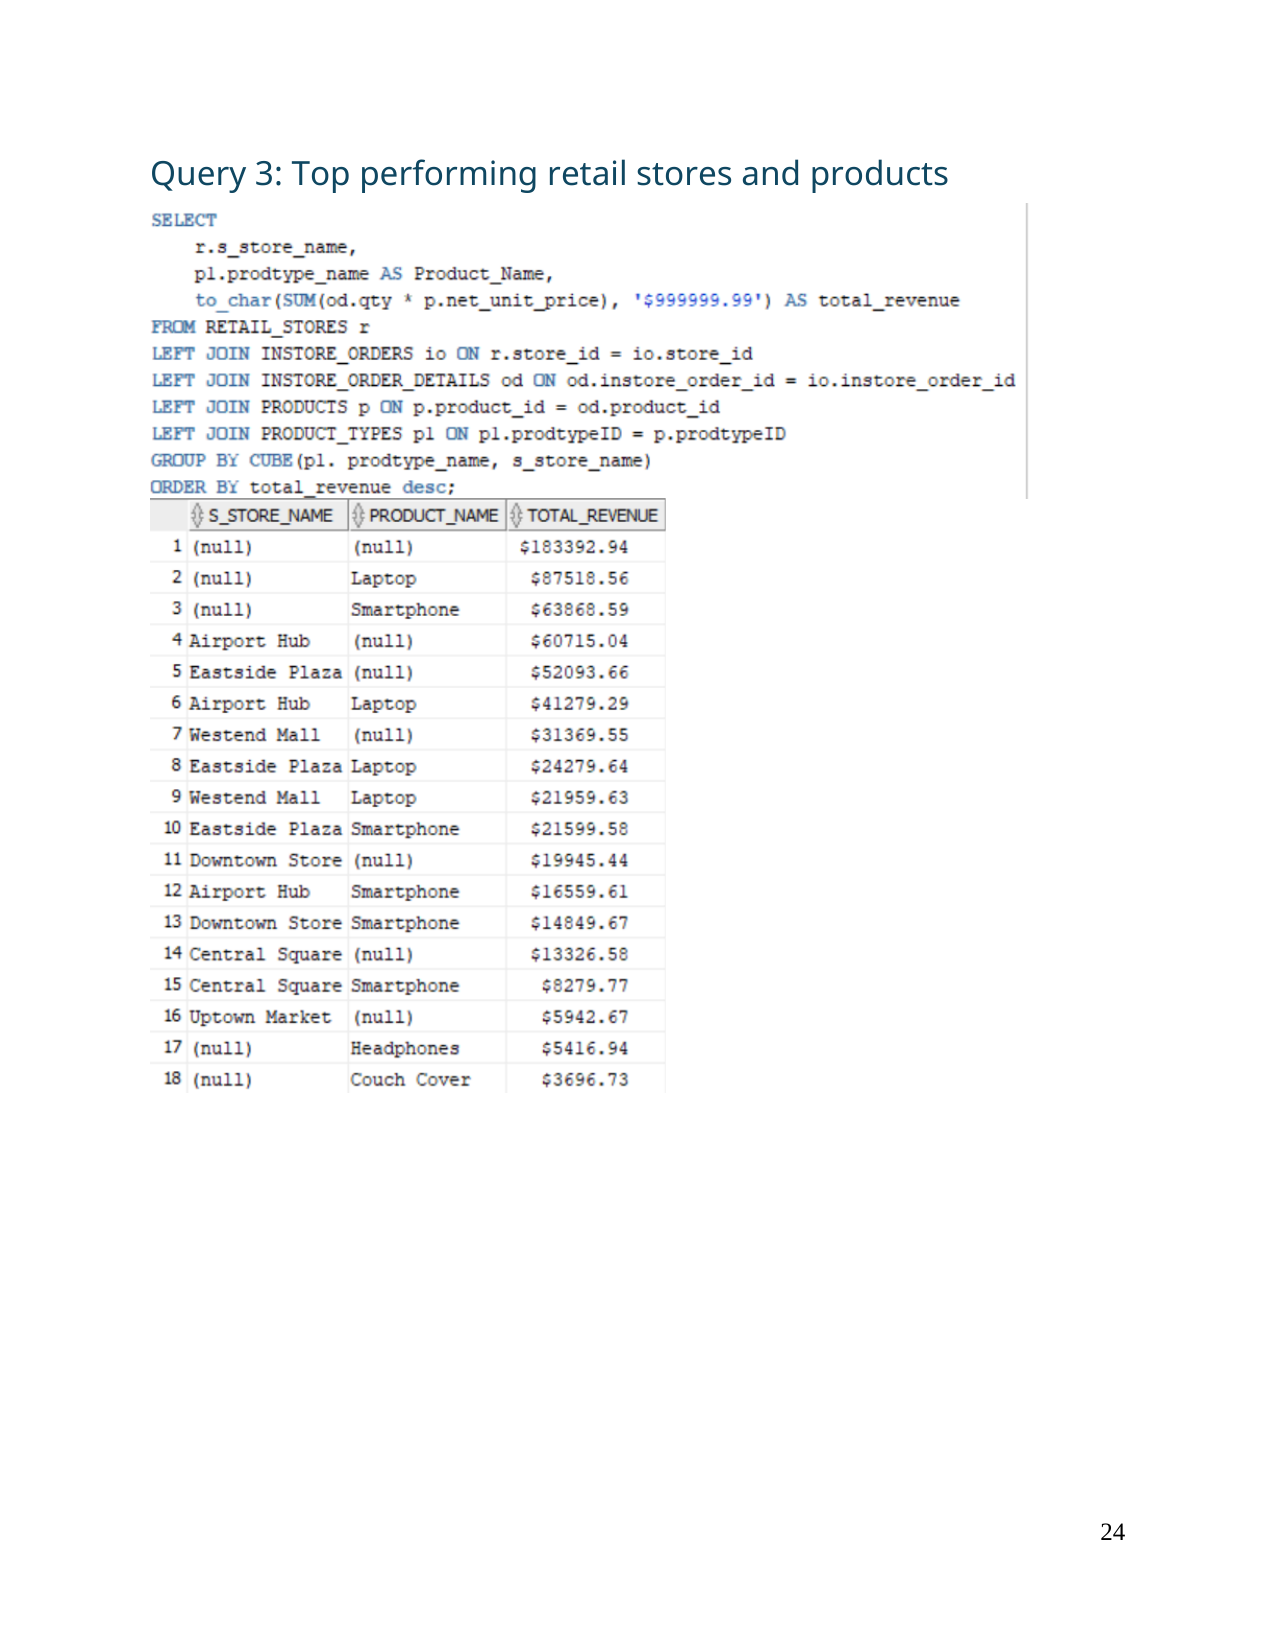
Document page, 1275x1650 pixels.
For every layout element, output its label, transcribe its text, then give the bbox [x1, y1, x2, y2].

subtitle Query 3: Top performing retail stores and products [150, 150, 1125, 195]
picture [150, 203, 1098, 1093]
